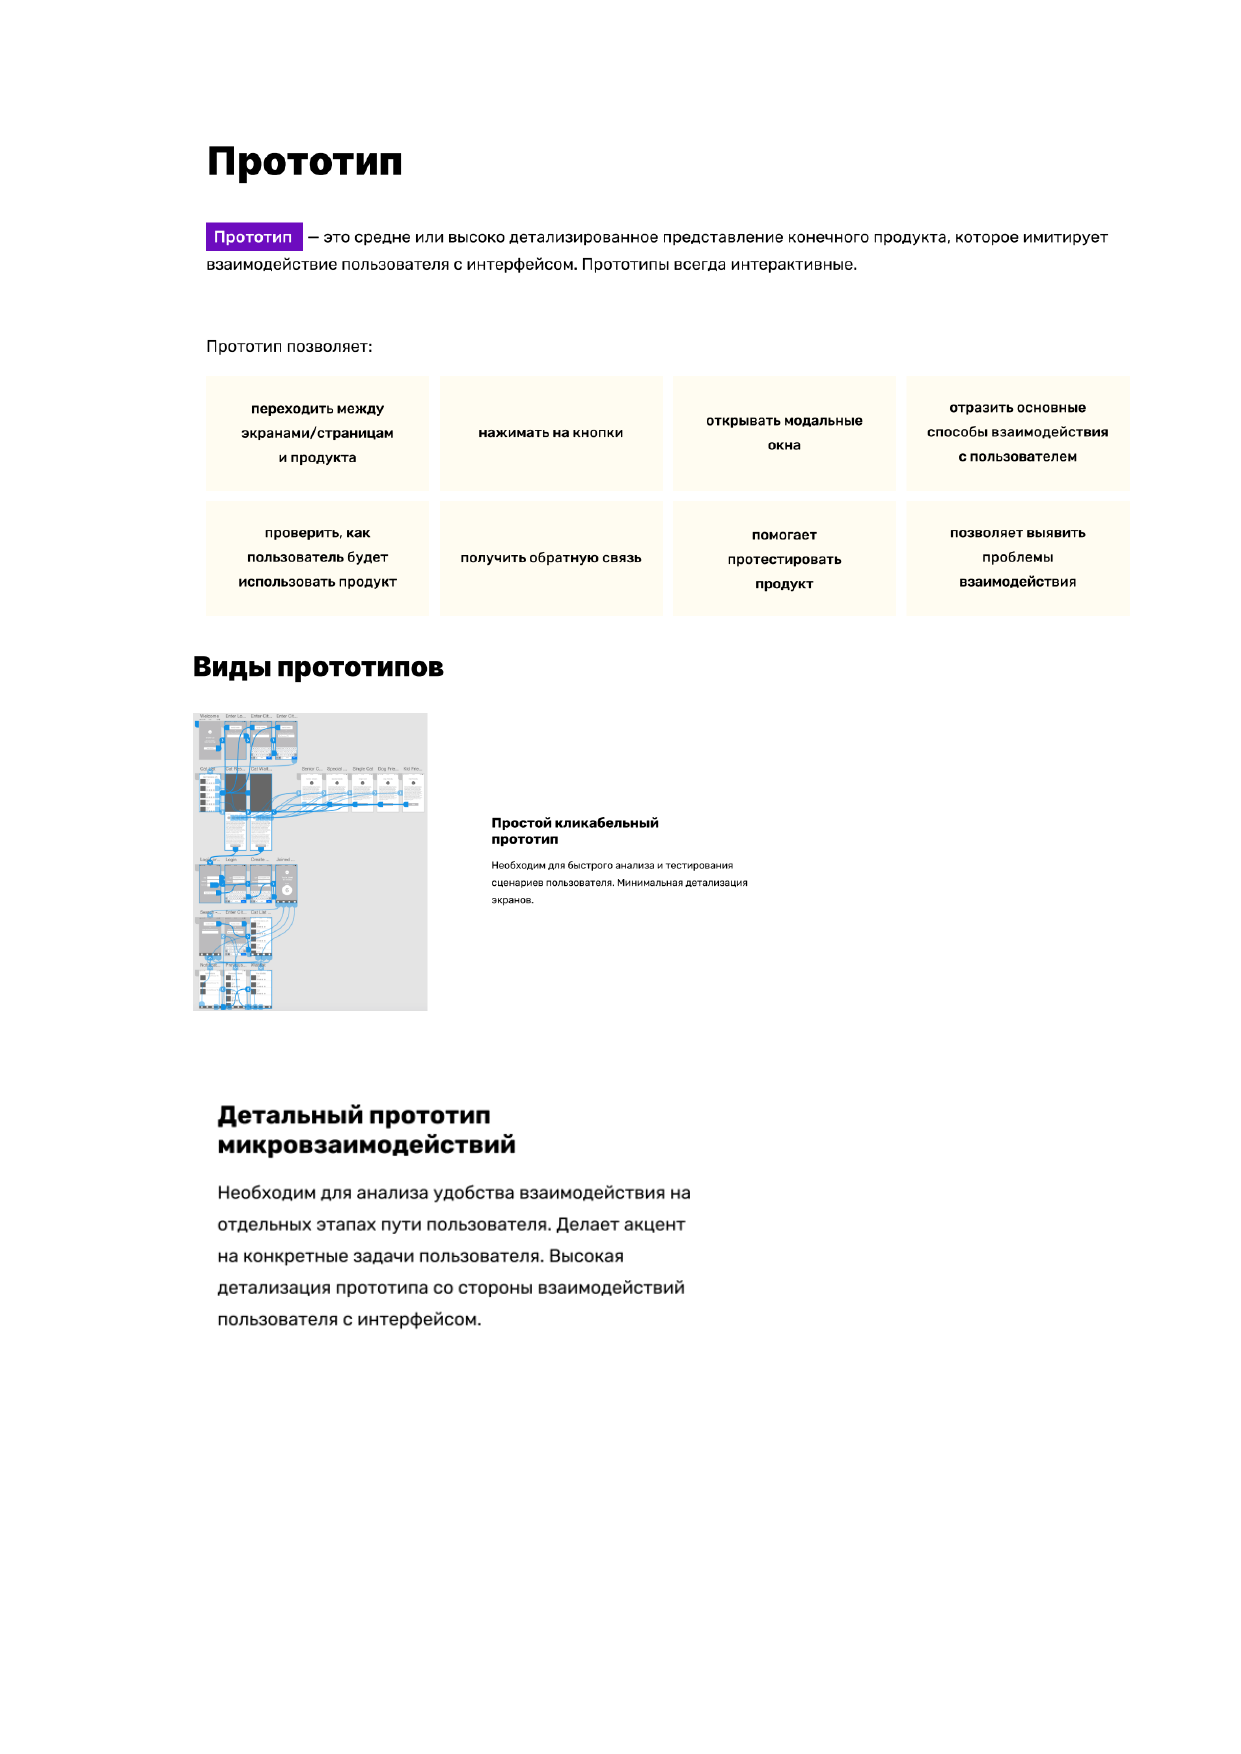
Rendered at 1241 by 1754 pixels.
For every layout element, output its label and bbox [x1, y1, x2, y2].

picture [177, 1033, 758, 1359]
picture [177, 118, 1152, 622]
picture [177, 640, 758, 1016]
